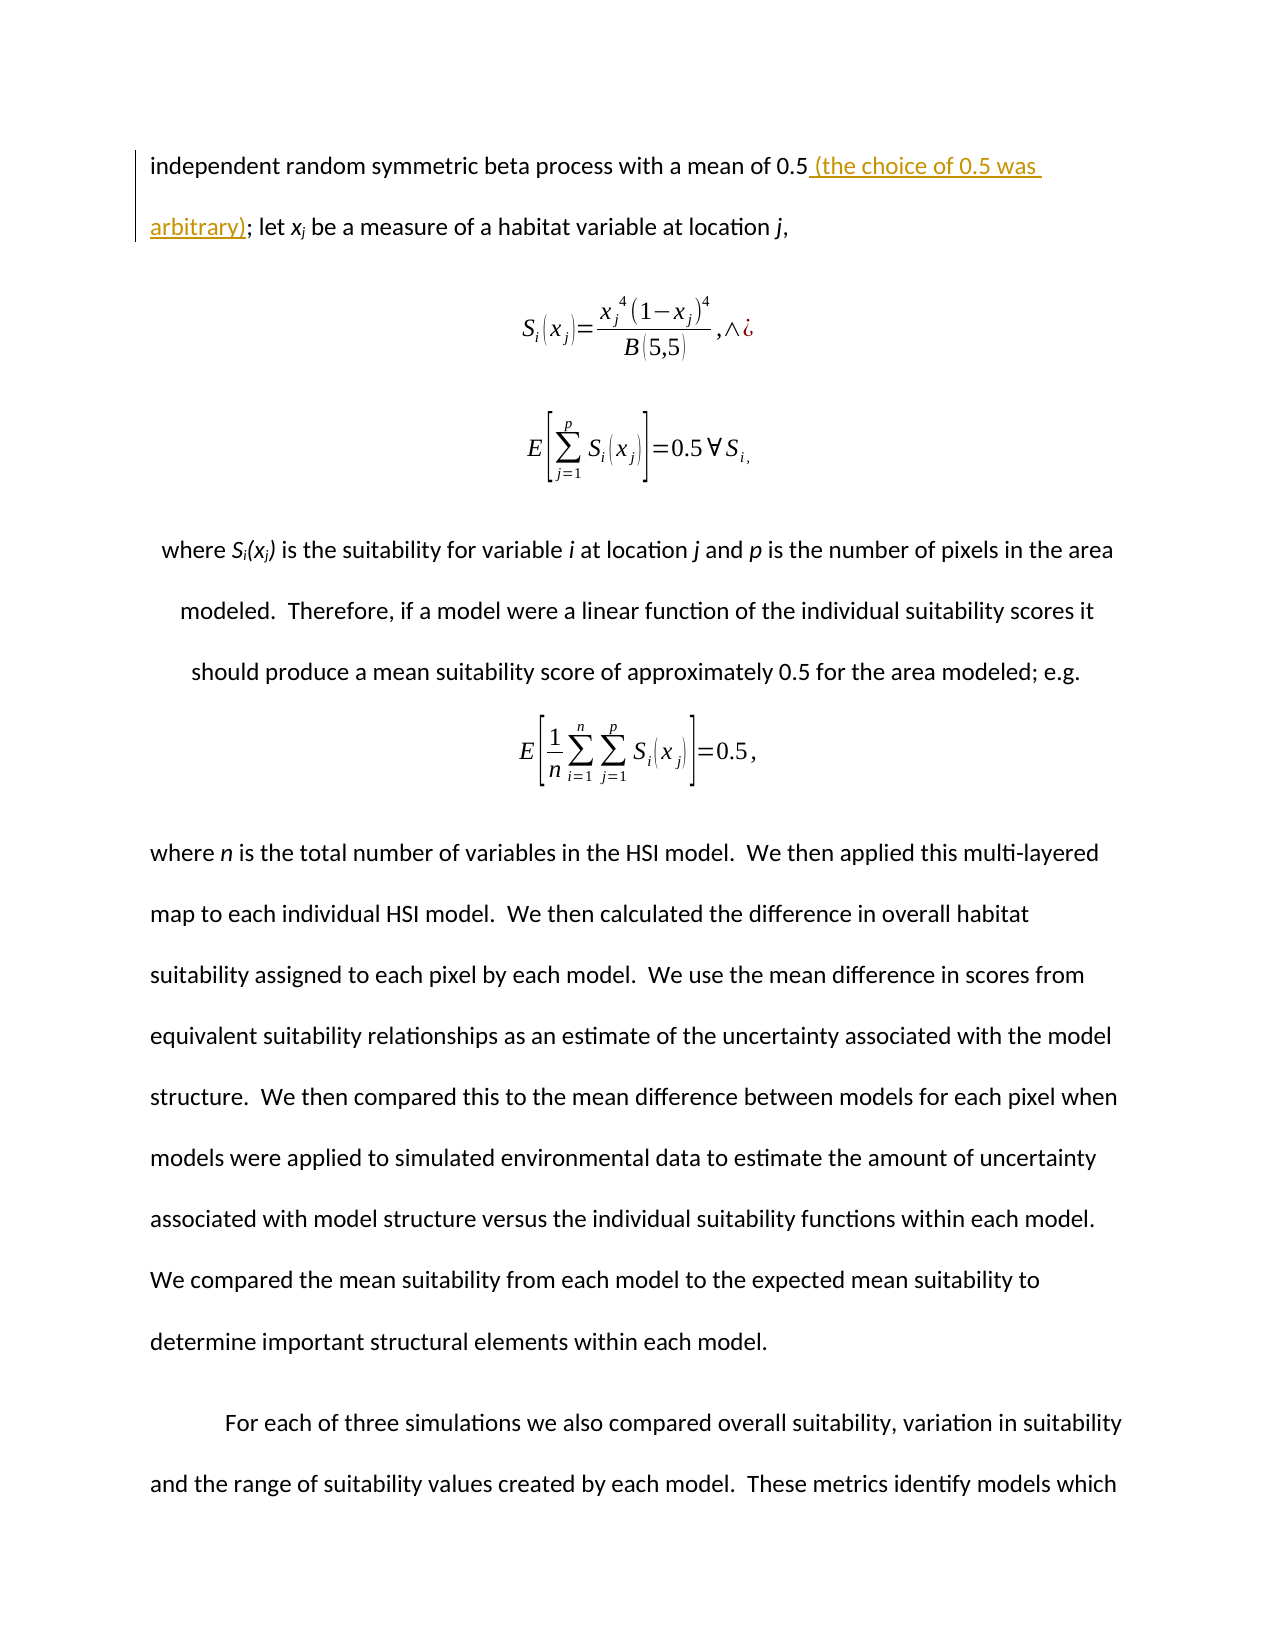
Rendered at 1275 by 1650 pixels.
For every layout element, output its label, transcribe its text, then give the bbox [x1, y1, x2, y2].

text where n is the total number of variables in the HSI model. We then applied this multi-layered map to each individual HSI model. We then calculated the difference in overall habitat suitability assigned to each pixel by each model. We use the mean difference in scores from equivalent suitability relationships as an estimate of the uncertainty associated with the model structure. We then compared this to the mean difference between models for each pixel when models were applied to simulated environmental data to estimate the amount of uncertainty associated with model structure versus the individual suitability functions within each model. We compared the mean suitability from each model to the expected mean suitability to determine important structural elements within each model. [150, 837, 1125, 1356]
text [150, 1408, 1125, 1499]
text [150, 150, 1125, 242]
text where Si(xj) is the suitability for variable i at location j and p is the number of pixels in the area modeled. Therefore, if a model were a linear function of the individual suitability scores it should produce a mean suitability score of approximately 0.5 for the area modeled; e.g. [150, 534, 1125, 788]
